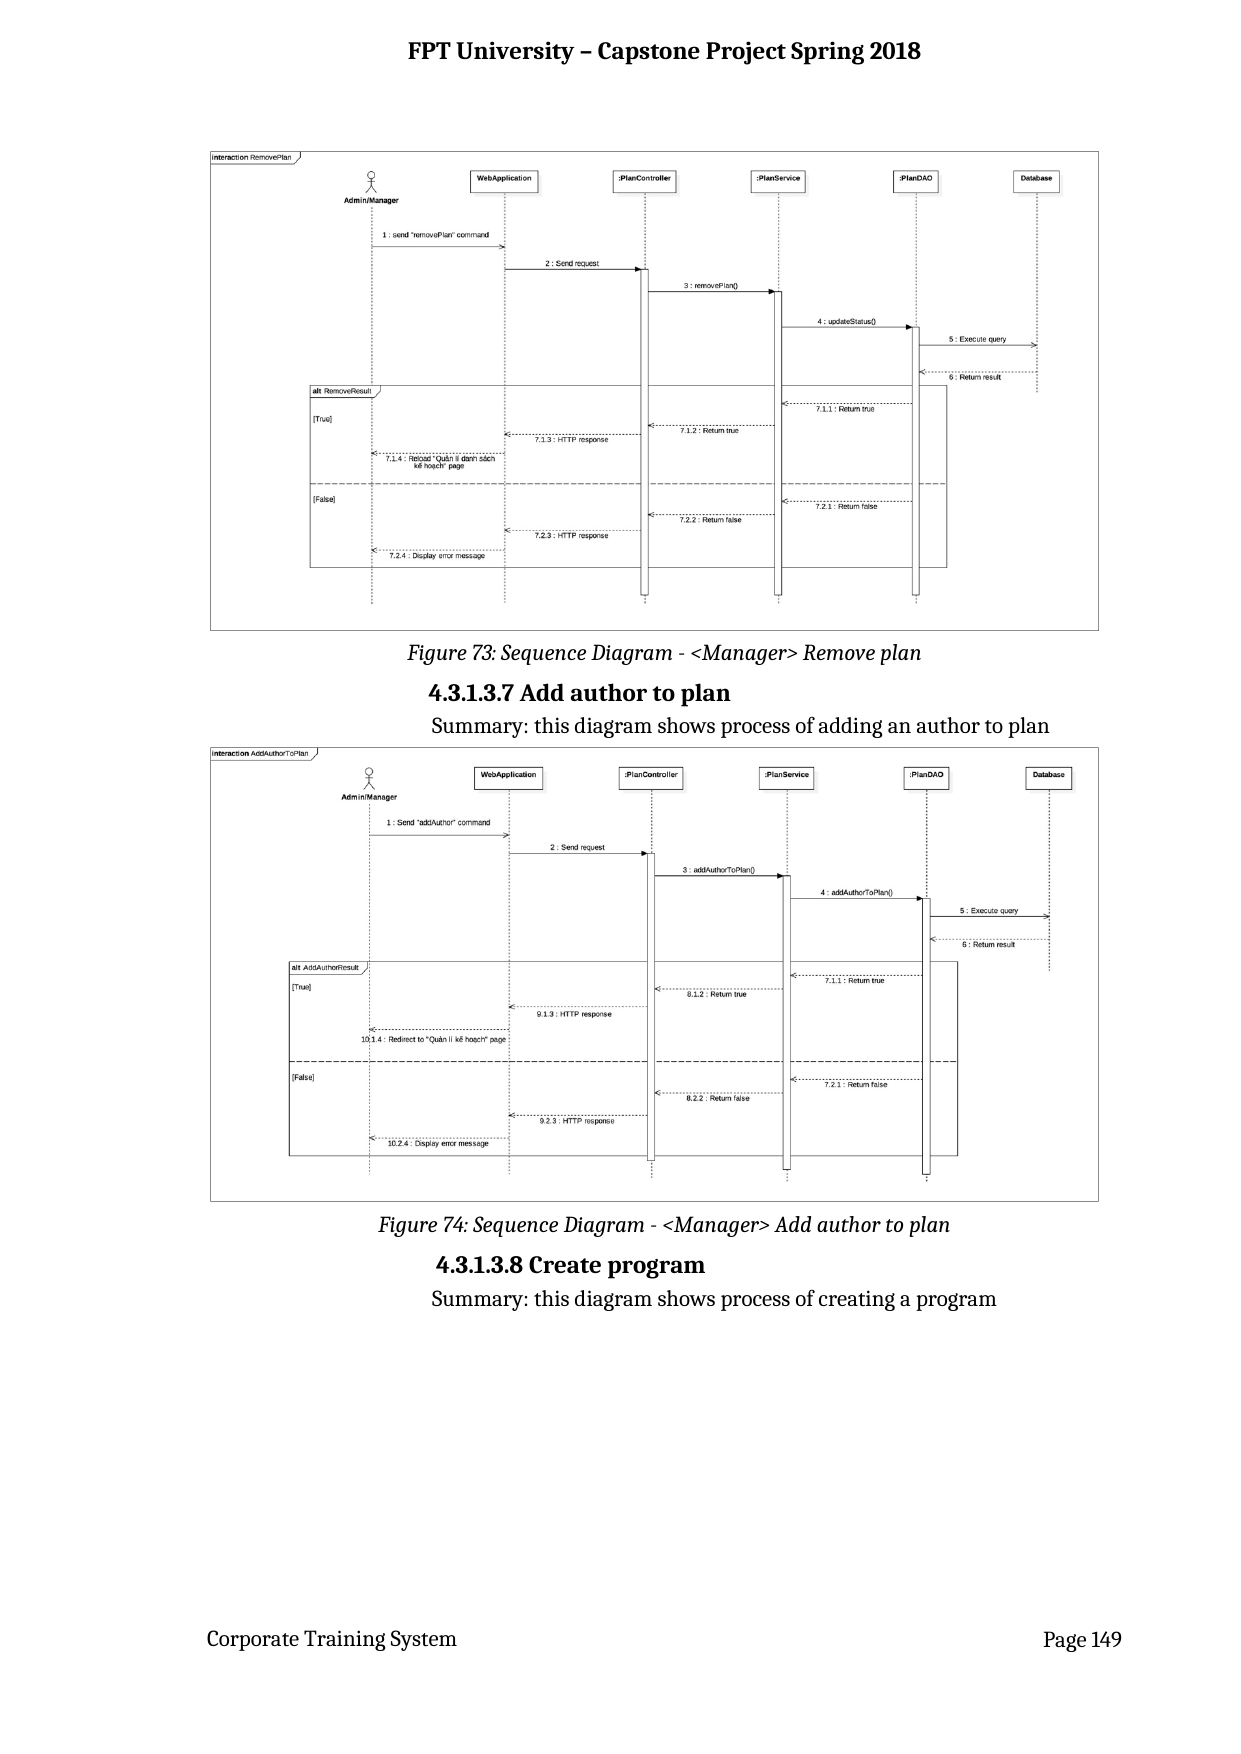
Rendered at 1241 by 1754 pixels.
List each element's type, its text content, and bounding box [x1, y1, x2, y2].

text Figure 74: Sequence Diagram - <Manager> Add author to plan [207, 1212, 1122, 1238]
subtitle 4.3.1.3.7 Add author to plan [428, 679, 1124, 708]
picture [206, 743, 1122, 1208]
text Summary: this diagram shows process of adding an author to plan [432, 713, 1122, 739]
text Figure 73: Sequence Diagram - <Manager> Remove plan [207, 640, 1122, 666]
picture [206, 147, 1122, 636]
subtitle 4.3.1.3.8 Create program [436, 1251, 1124, 1280]
text Summary: this diagram shows process of creating a program [432, 1285, 1122, 1312]
